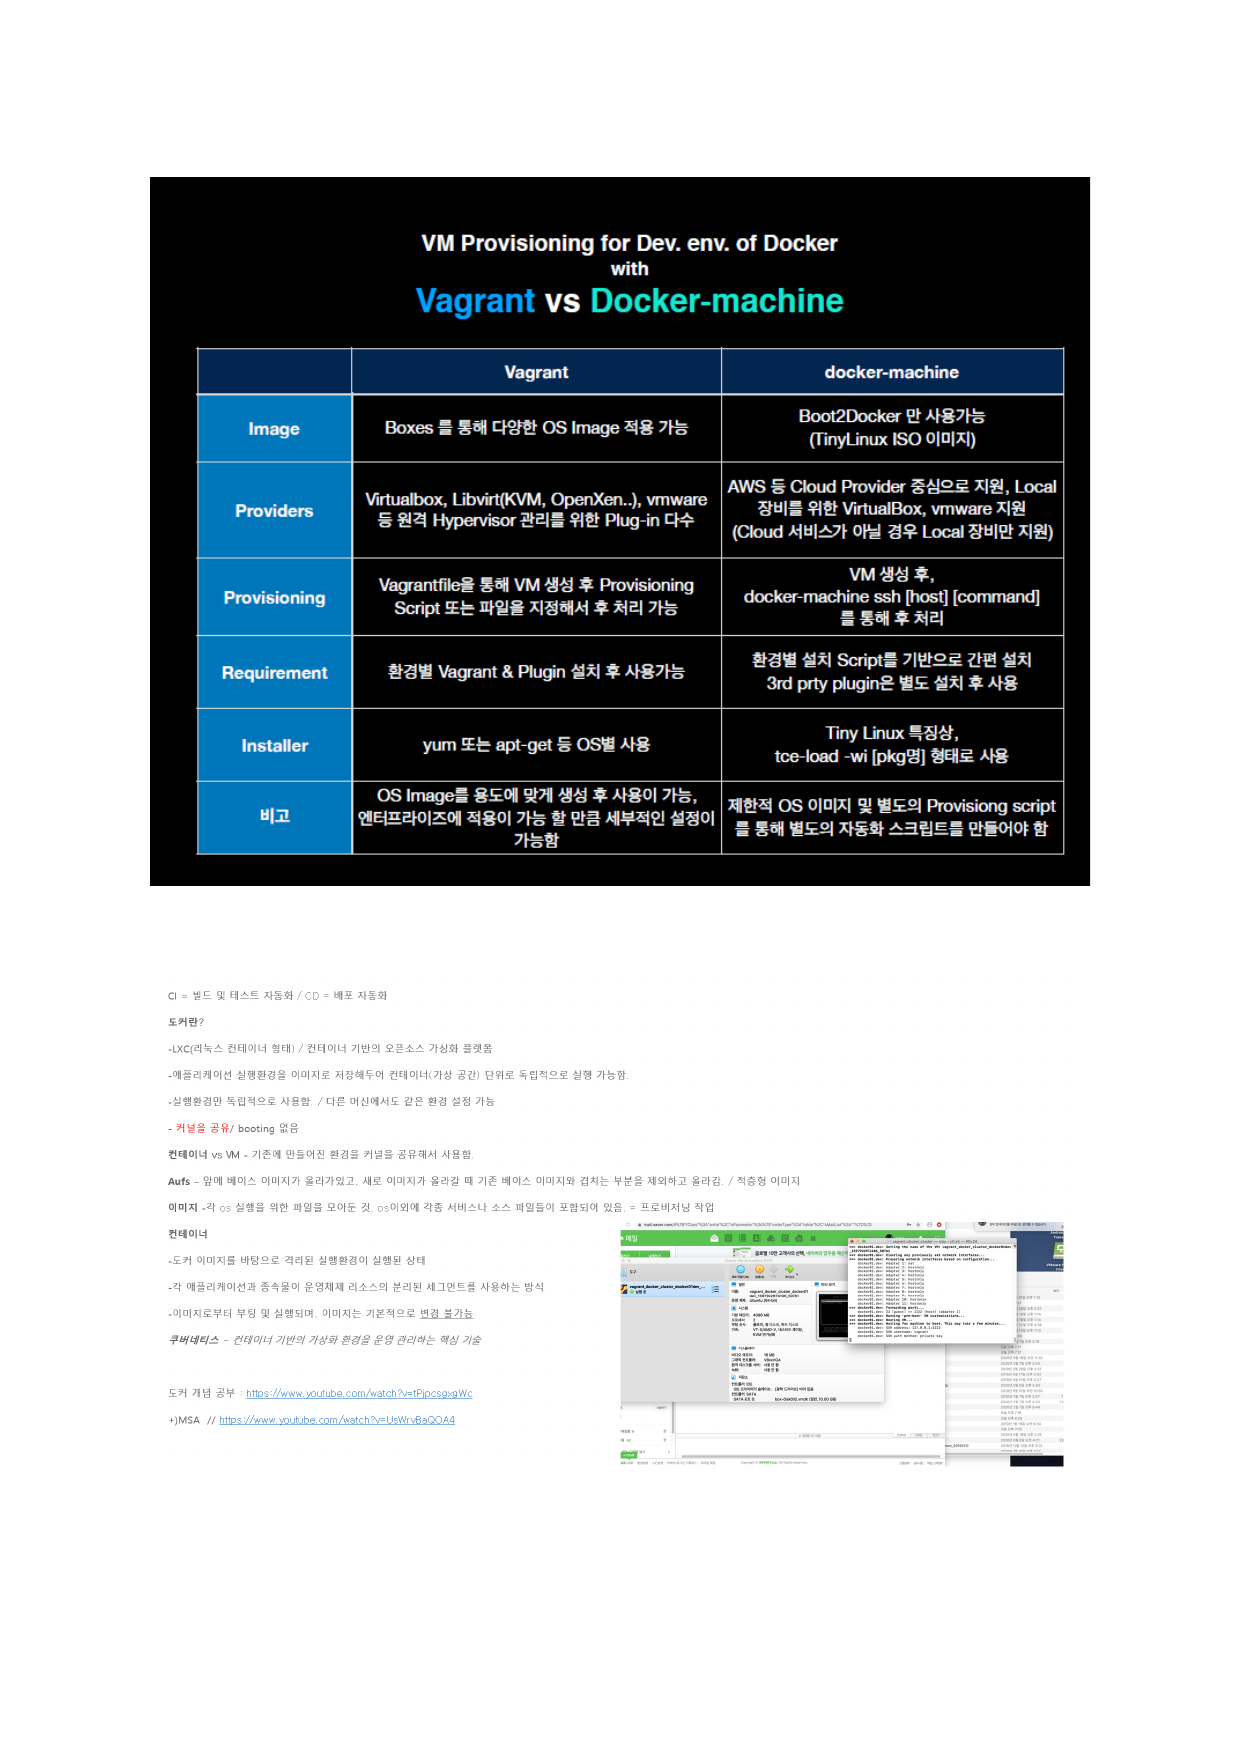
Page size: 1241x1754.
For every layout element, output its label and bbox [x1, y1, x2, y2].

picture [150, 177, 1091, 886]
picture [150, 951, 1091, 1481]
